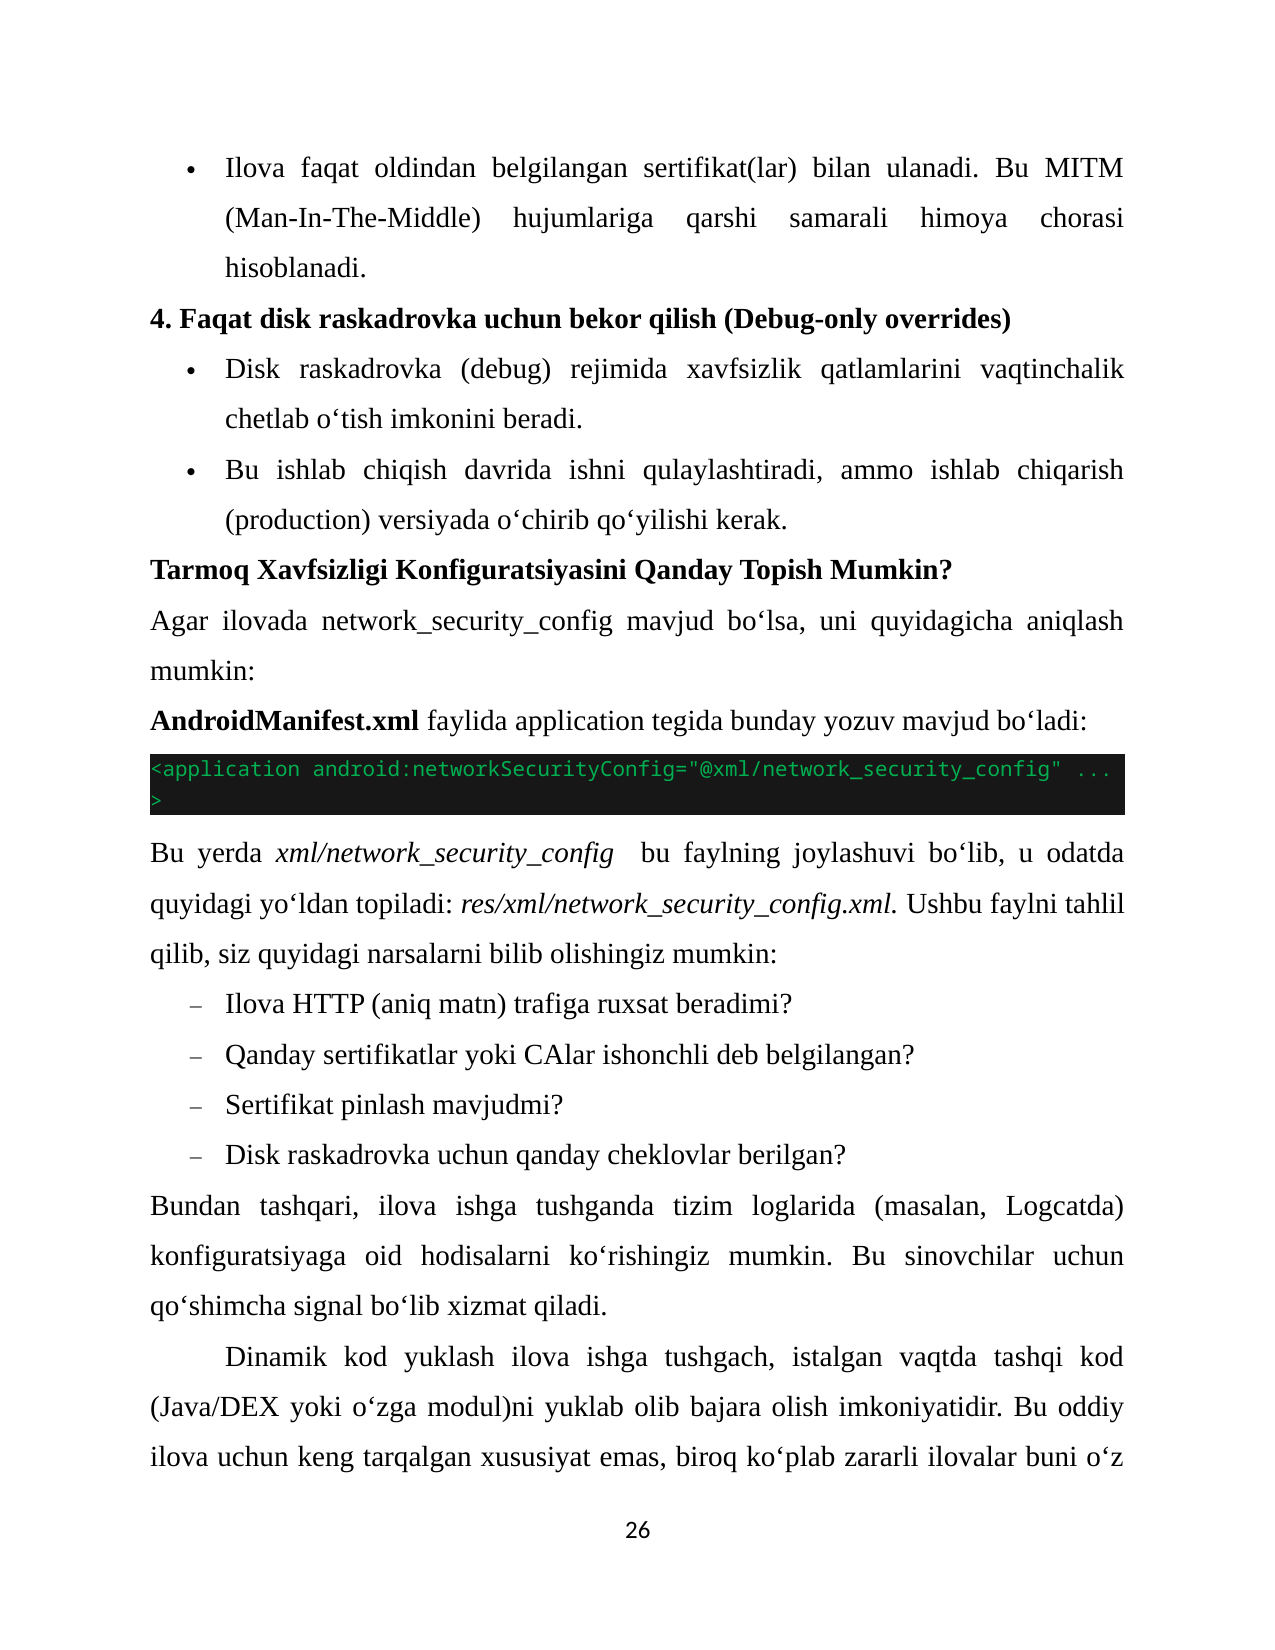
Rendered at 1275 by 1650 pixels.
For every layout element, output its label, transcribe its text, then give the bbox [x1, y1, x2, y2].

text Tarmoq Xavfsizligi Konfiguratsiyasini Qanday Topish Mumkin? [150, 552, 1125, 586]
list Disk raskadrovka (debug) rejimida xavfsizlik qatlamlarini vaqtinchalik chetlab o‘tish imkonini beradi. [187, 351, 1125, 435]
text Bundan tashqari, ilova ishga tushganda tizim loglarida (masalan, Logcatda) konfiguratsiyaga oid hodisalarni ko‘rishingiz mumkin. Bu sinovchilar uchun qo‘shimcha signal bo‘lib xizmat qiladi. [150, 1188, 1125, 1322]
text Bu yerda xml/network_security_config bu faylning joylashuvi bo‘lib, u odatda quyidagi yo‘ldan topiladi: res/xml/network_security_config.xml. Ushbu faylni tahlil qilib, siz quyidagi narsalarni bilib olishingiz mumkin: [150, 836, 1125, 970]
text 4. Faqat disk raskadrovka uchun bekor qilish (Debug-only overrides) [150, 301, 1125, 334]
list Bu ishlab chiqish davrida ishni qulaylashtiradi, ammo ishlab chiqarish (production) versiyada o‘chirib qo‘yilishi kerak. [187, 452, 1125, 536]
list Qanday sertifikatlar yoki CAlar ishonchli deb belgilangan? [187, 1037, 1125, 1070]
list Ilova HTTP (aniq matn) trafiga ruxsat beradimi? [187, 987, 1125, 1020]
text AndroidManifest.xml faylida application tegida bunday yozuv mavjud bo‘ladi: [150, 703, 1125, 737]
list Ilova faqat oldindan belgilangan sertifikat(lar) bilan ulanadi. Bu MITM (Man-In-The-Middle) hujumlariga qarshi samarali himoya chorasi hisoblanadi. [187, 150, 1125, 284]
list Disk raskadrovka uchun qanday cheklovlar berilgan? [187, 1137, 1125, 1171]
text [150, 1339, 1125, 1473]
list Sertifikat pinlash mavjudmi? [187, 1087, 1125, 1121]
text <application android:networkSecurityConfig="@xml/network_security_config" ... > [150, 754, 1125, 815]
text Agar ilovada network_security_config mavjud bo‘lsa, uni quyidagicha aniqlash mumkin: [150, 603, 1125, 687]
